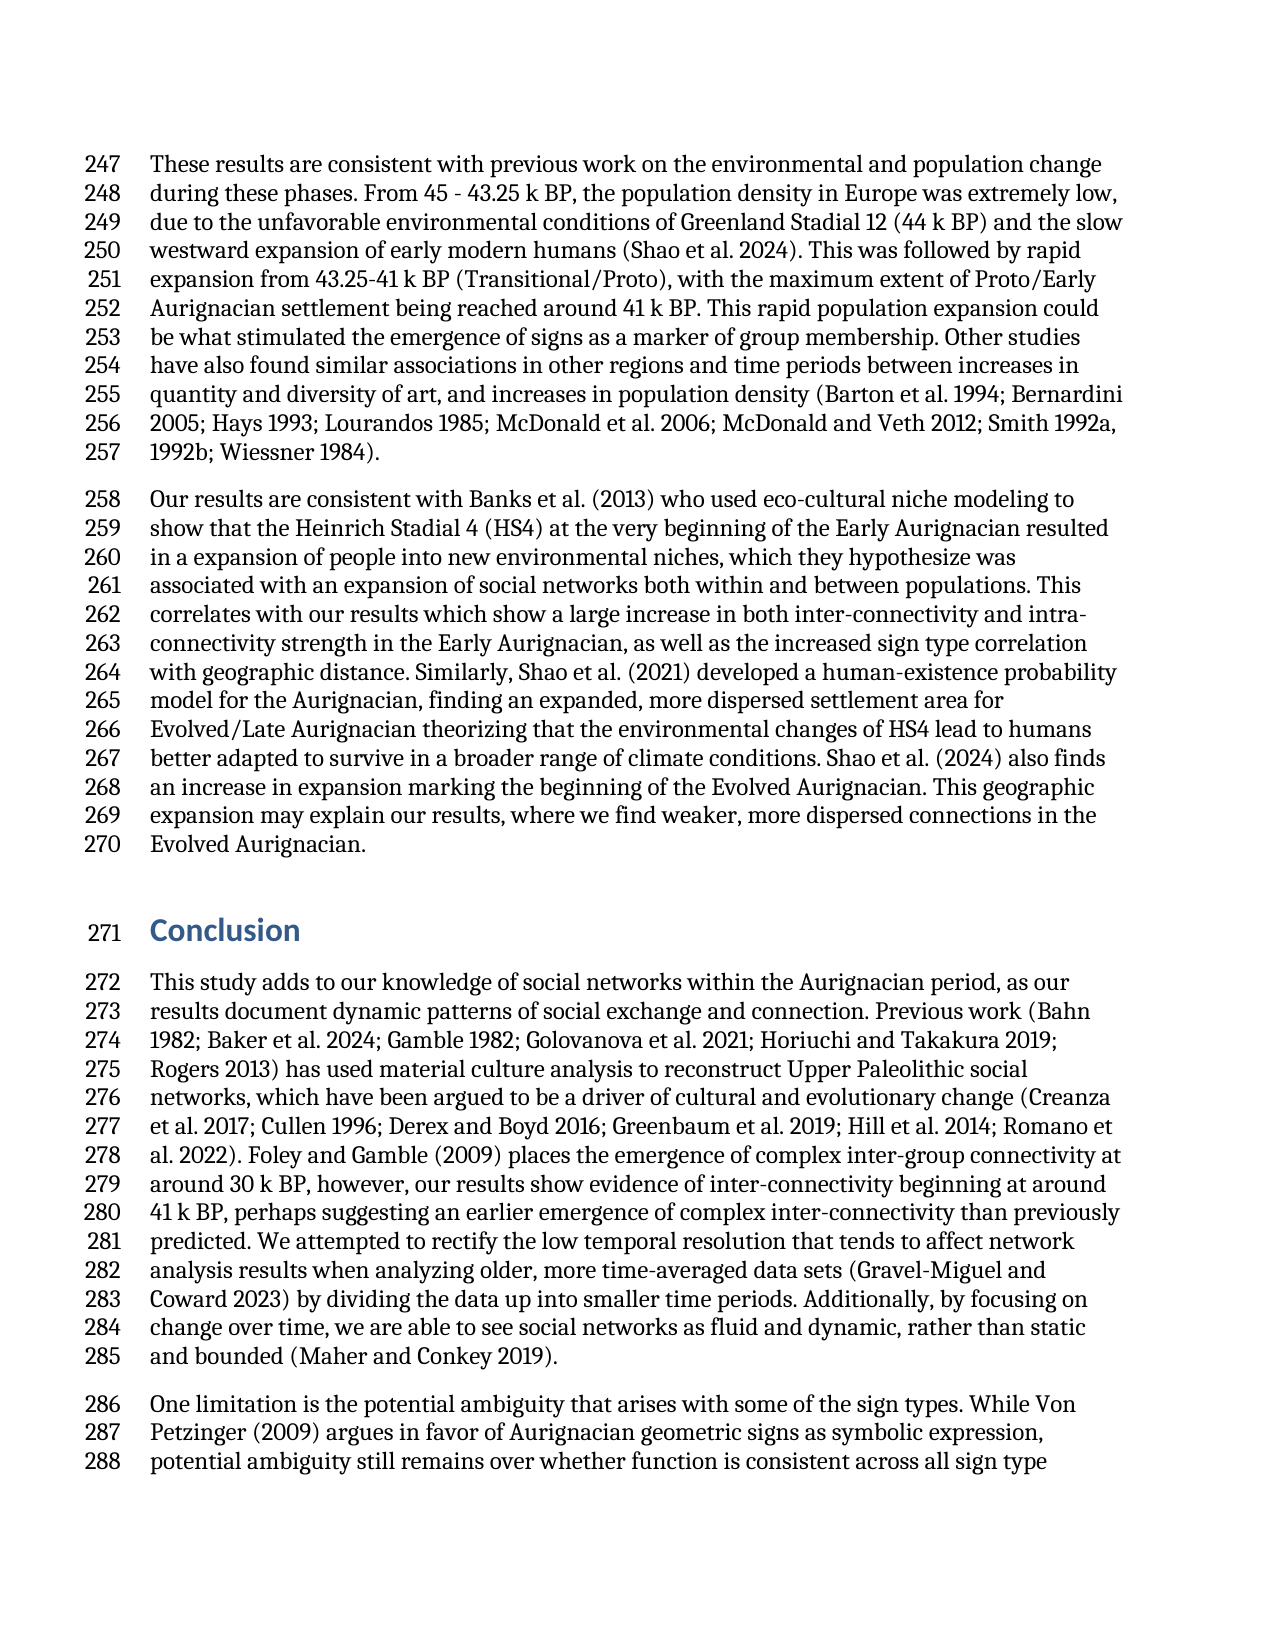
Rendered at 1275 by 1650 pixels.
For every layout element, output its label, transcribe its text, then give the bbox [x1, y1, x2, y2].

text These results are consistent with previous work on the environmental and population change during these phases. From 45 - 43.25 k BP, the population density in Europe was extremely low, due to the unfavorable environmental conditions of Greenland Stadial 12 (44 k BP) and the slow westward expansion of early modern humans (Shao et al. 2024). This was followed by rapid expansion from 43.25-41 k BP (Transitional/Proto), with the maximum extent of Proto/Early Aurignacian settlement being reached around 41 k BP. This rapid population expansion could be what stimulated the emergence of signs as a marker of group membership. Other studies have also found similar associations in other regions and time periods between increases in quantity and diversity of art, and increases in population density (Barton et al. 1994; Bernardini 2005; Hays 1993; Lourandos 1985; McDonald et al. 2006; McDonald and Veth 2012; Smith 1992a, 1992b; Wiessner 1984). [150, 150, 1125, 466]
subtitle Conclusion [150, 909, 1125, 949]
text Our results are consistent with Banks et al. (2013) who used eco-cultural niche modeling to show that the Heinrich Stadial 4 (HS4) at the very beginning of the Early Aurignacian resulted in a expansion of people into new environmental niches, which they hypothesize was associated with an expansion of social networks both within and between populations. This correlates with our results which show a large increase in both inter-connectivity and intra-connectivity strength in the Early Aurignacian, as well as the increased sign type correlation with geographic distance. Similarly, Shao et al. (2021) developed a human-existence probability model for the Aurignacian, finding an expanded, more dispersed settlement area for Evolved/Late Aurignacian theorizing that the environmental changes of HS4 lead to humans better adapted to survive in a broader range of climate conditions. Shao et al. (2024) also finds an increase in expansion marking the beginning of the Evolved Aurignacian. This geographic expansion may explain our results, where we find weaker, more dispersed connections in the Evolved Aurignacian. [150, 485, 1125, 859]
text This study adds to our knowledge of social networks within the Aurignacian period, as our results document dynamic patterns of social exchange and connection. Previous work (Bahn 1982; Baker et al. 2024; Gamble 1982; Golovanova et al. 2021; Horiuchi and Takakura 2019; Rogers 2013) has used material culture analysis to reconstruct Upper Paleolithic social networks, which have been argued to be a driver of cultural and evolutionary change (Creanza et al. 2017; Cullen 1996; Derex and Boyd 2016; Greenbaum et al. 2019; Hill et al. 2014; Romano et al. 2022). Foley and Gamble (2009) places the emergence of complex inter-group connectivity at around 30 k BP, however, our results show evidence of inter-connectivity beginning at around 41 k BP, perhaps suggesting an earlier emergence of complex inter-connectivity than previously predicted. We attempted to rectify the low temporal resolution that tends to affect network analysis results when analyzing older, more time-averaged data sets (Gravel-Miguel and Coward 2023) by dividing the data up into smaller time periods. Additionally, by focusing on change over time, we are able to see social networks as fluid and dynamic, rather than static and bounded (Maher and Conkey 2019). [150, 968, 1125, 1371]
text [150, 1389, 1125, 1476]
